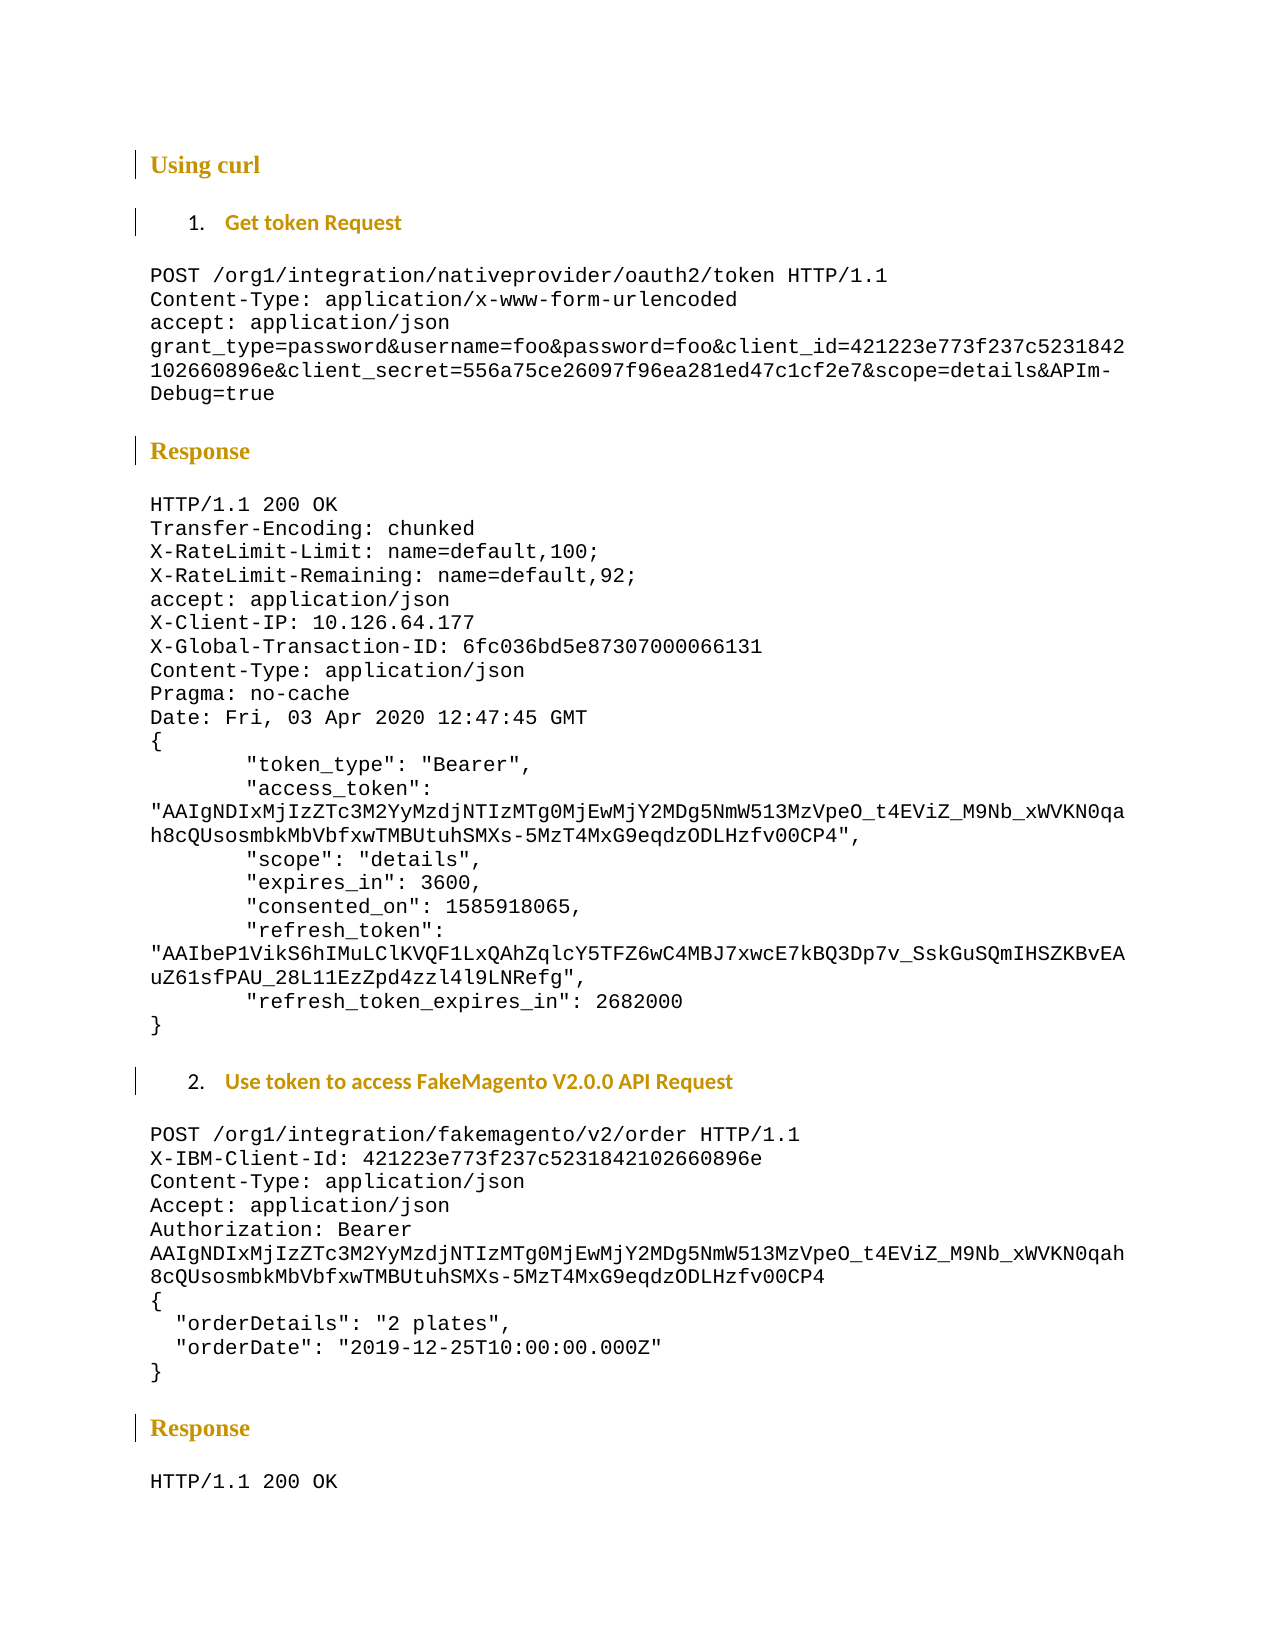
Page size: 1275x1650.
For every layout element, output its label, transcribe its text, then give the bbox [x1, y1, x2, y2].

text { [150, 1290, 1125, 1313]
text "refresh_token_expires_in": 2682000 [150, 991, 1125, 1014]
text Pragma: no-cache [150, 683, 1125, 707]
text Transfer-Encoding: chunked [150, 518, 1125, 541]
text X-Global-Transaction-ID: 6fc036bd5e87307000066131 [150, 636, 1125, 659]
list Get token Request [187, 208, 1125, 236]
text grant_type=password&username=foo&password=foo&client_id=421223e773f237c5231842102660896e&client_secret=556a75ce26097f96ea281ed47c1cf2e7&scope=details&APIm-Debug=true [150, 336, 1125, 407]
text "token_type": "Bearer", [150, 754, 1125, 778]
text POST /org1/integration/fakemagento/v2/order HTTP/1.1 [150, 1124, 1125, 1148]
text Date: Fri, 03 Apr 2020 12:47:45 GMT [150, 707, 1125, 731]
text "orderDate": "2019-12-25T10:00:00.000Z" [150, 1337, 1125, 1361]
text HTTP/1.1 200 OK [150, 494, 1125, 518]
text "scope": "details", [150, 849, 1125, 872]
text Content-Type: application/json [150, 659, 1125, 683]
text accept: application/json [150, 589, 1125, 612]
text X-RateLimit-Remaining: name=default,92; [150, 565, 1125, 589]
text Response [150, 436, 1125, 465]
text } [150, 1361, 1125, 1384]
text } [150, 1014, 1125, 1038]
subtitle Using curl [150, 150, 1125, 179]
text X-RateLimit-Limit: name=default,100; [150, 541, 1125, 565]
text { [150, 731, 1125, 754]
text Content-Type: application/json [150, 1172, 1125, 1195]
text Authorization: Bearer AAIgNDIxMjIzZTc3M2YyMzdjNTIzMTg0MjEwMjY2MDg5NmW513MzVpeO_t4EViZ_M9Nb_xWVKN0qah8cQUsosmbkMbVbfxwTMBUtuhSMXs-5MzT4MxG9eqdzODLHzfv00CP4 [150, 1219, 1125, 1290]
text accept: application/json [150, 312, 1125, 336]
text "orderDetails": "2 plates", [150, 1313, 1125, 1337]
text HTTP/1.1 200 OK [150, 1471, 1125, 1495]
text Response [150, 1413, 1125, 1442]
text X-Client-IP: 10.126.64.177 [150, 612, 1125, 636]
text Accept: application/json [150, 1195, 1125, 1219]
text "access_token": "AAIgNDIxMjIzZTc3M2YyMzdjNTIzMTg0MjEwMjY2MDg5NmW513MzVpeO_t4EViZ_M9Nb_xWVKN0qah8cQUsosmbkMbVbfxwTMBUtuhSMXs-5MzT4MxG9eqdzODLHzfv00CP4", [150, 778, 1125, 849]
text Content-Type: application/x-www-form-urlencoded [150, 289, 1125, 312]
text "refresh_token": "AAIbeP1VikS6hIMuLClKVQF1LxQAhZqlcY5TFZ6wC4MBJ7xwcE7kBQ3Dp7v_SskGuSQmIHSZKBvEAuZ61sfPAU_28L11EzZpd4zzl4l9LNRefg", [150, 920, 1125, 991]
text X-IBM-Client-Id: 421223e773f237c5231842102660896e [150, 1148, 1125, 1172]
text POST /org1/integration/nativeprovider/oauth2/token HTTP/1.1 [150, 265, 1125, 289]
list Use token to access FakeMagento V2.0.0 API Request [187, 1067, 1125, 1095]
text "expires_in": 3600, [150, 872, 1125, 896]
text "consented_on": 1585918065, [150, 896, 1125, 920]
